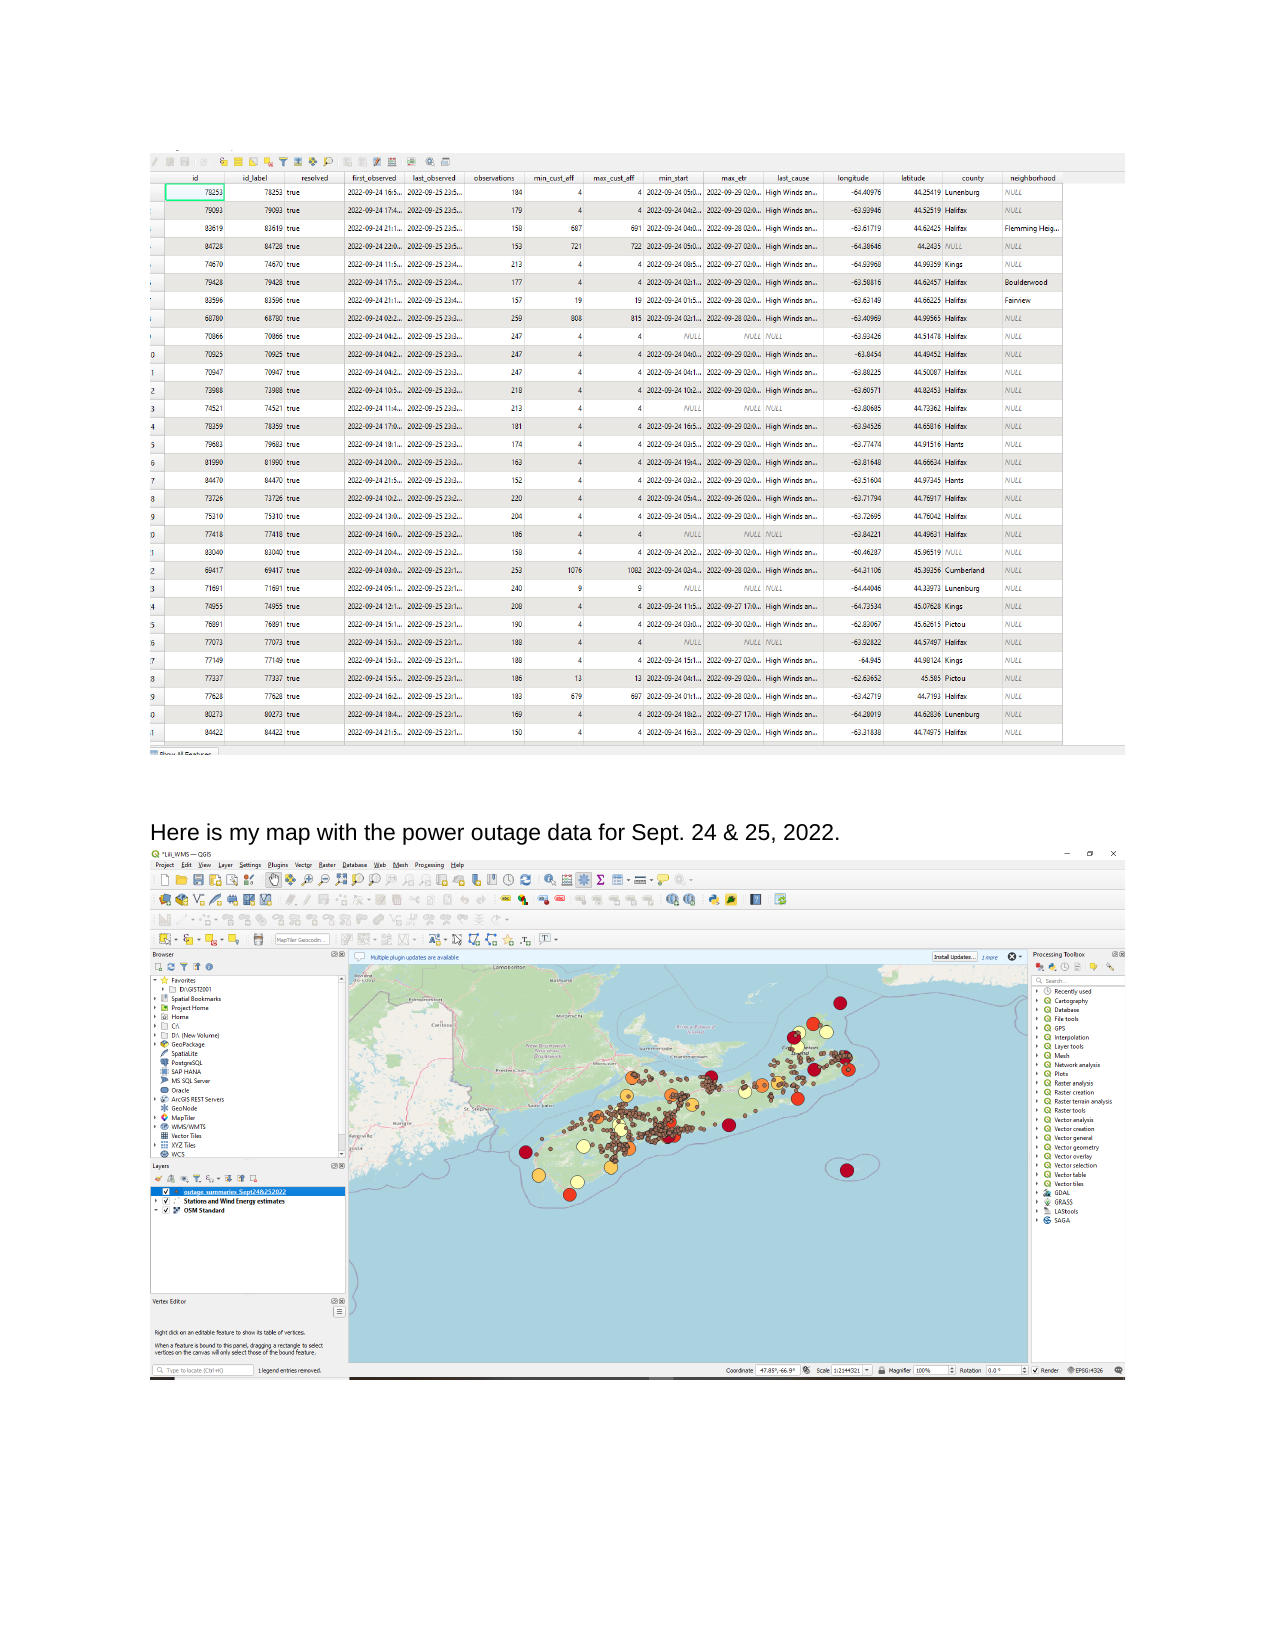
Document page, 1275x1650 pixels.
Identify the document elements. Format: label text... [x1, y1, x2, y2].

picture [150, 848, 1125, 1380]
text Here is my map with the power outage data for Sept. 24 & 25, 2022. [150, 818, 1125, 845]
picture [150, 150, 1125, 755]
